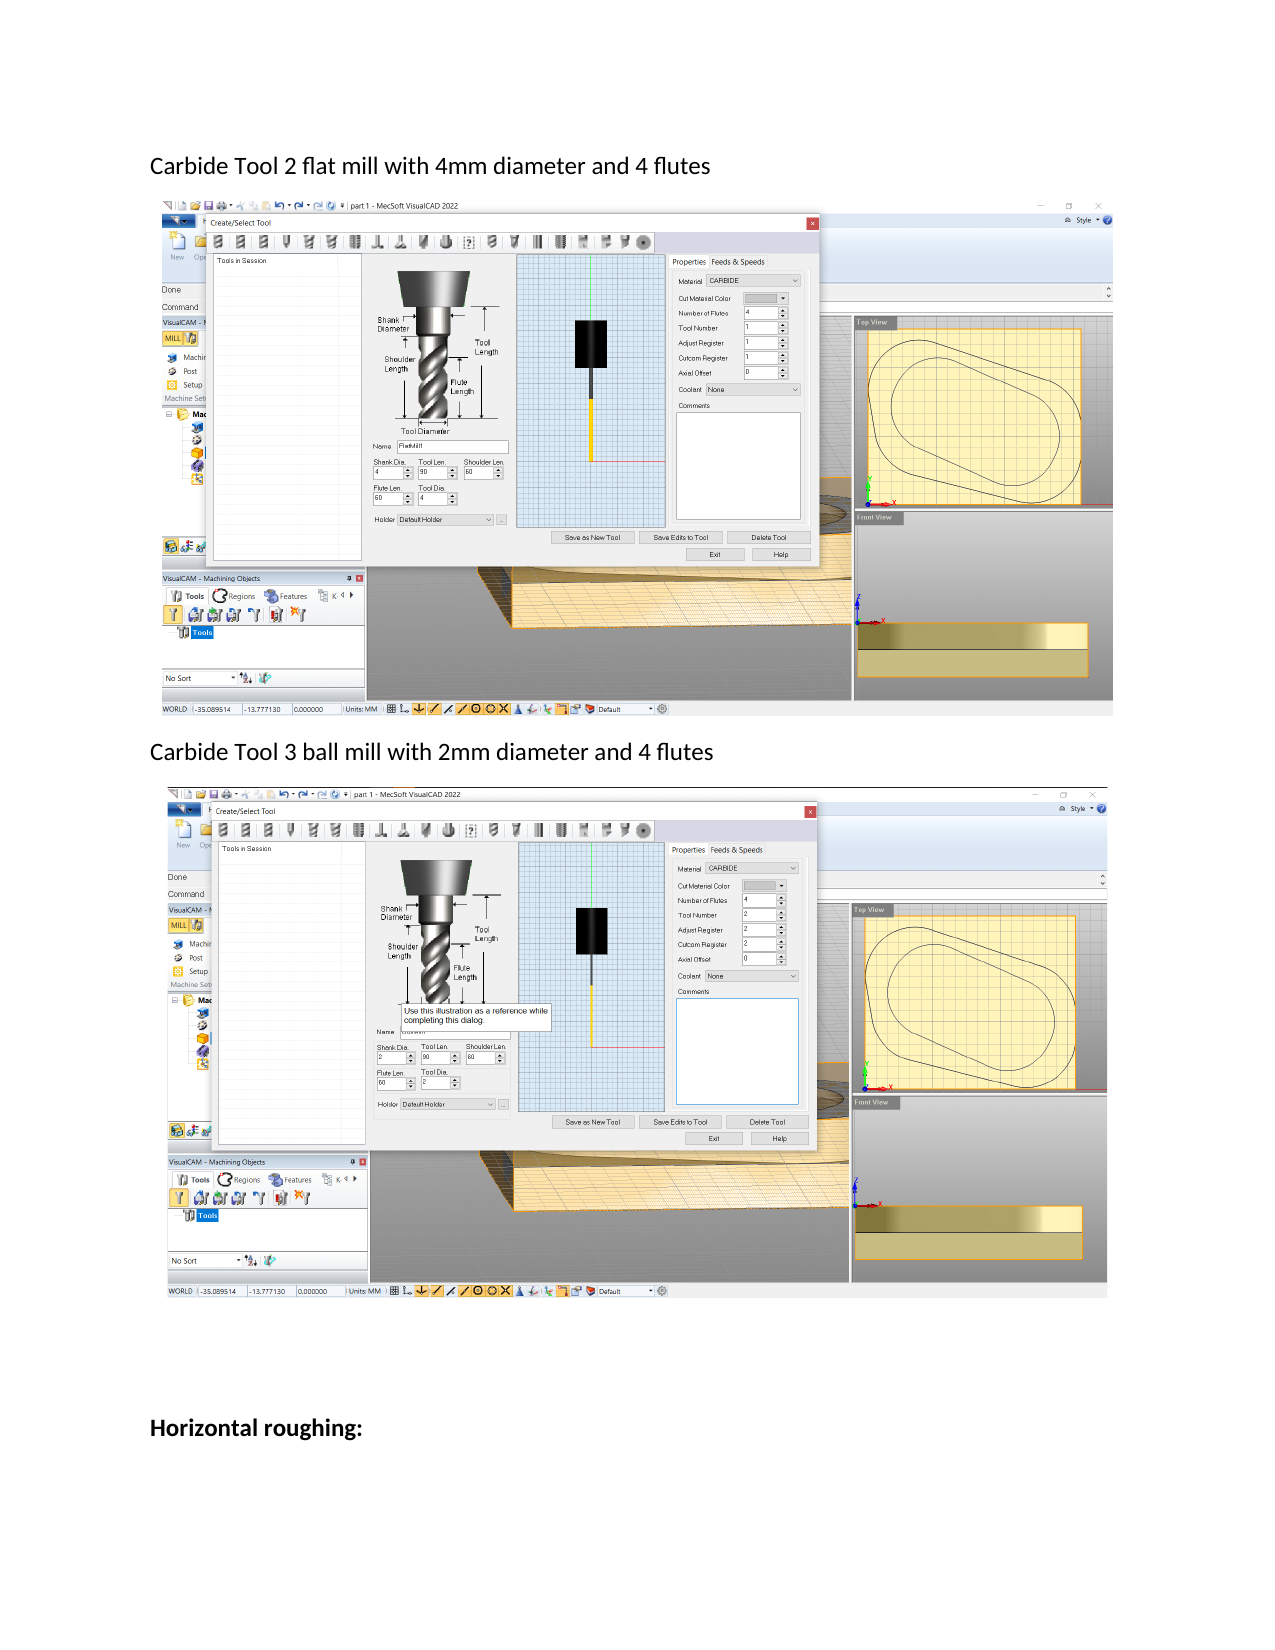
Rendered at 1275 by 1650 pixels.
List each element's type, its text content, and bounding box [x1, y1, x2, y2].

text Carbide Tool 3 ball mill with 2mm diameter and 4 flutes [150, 736, 1125, 767]
picture [167, 787, 1108, 1298]
text Horizontal roughing: [150, 1412, 1125, 1443]
picture [162, 201, 1113, 716]
text Carbide Tool 2 flat mill with 4mm diameter and 4 flutes [150, 150, 1125, 181]
